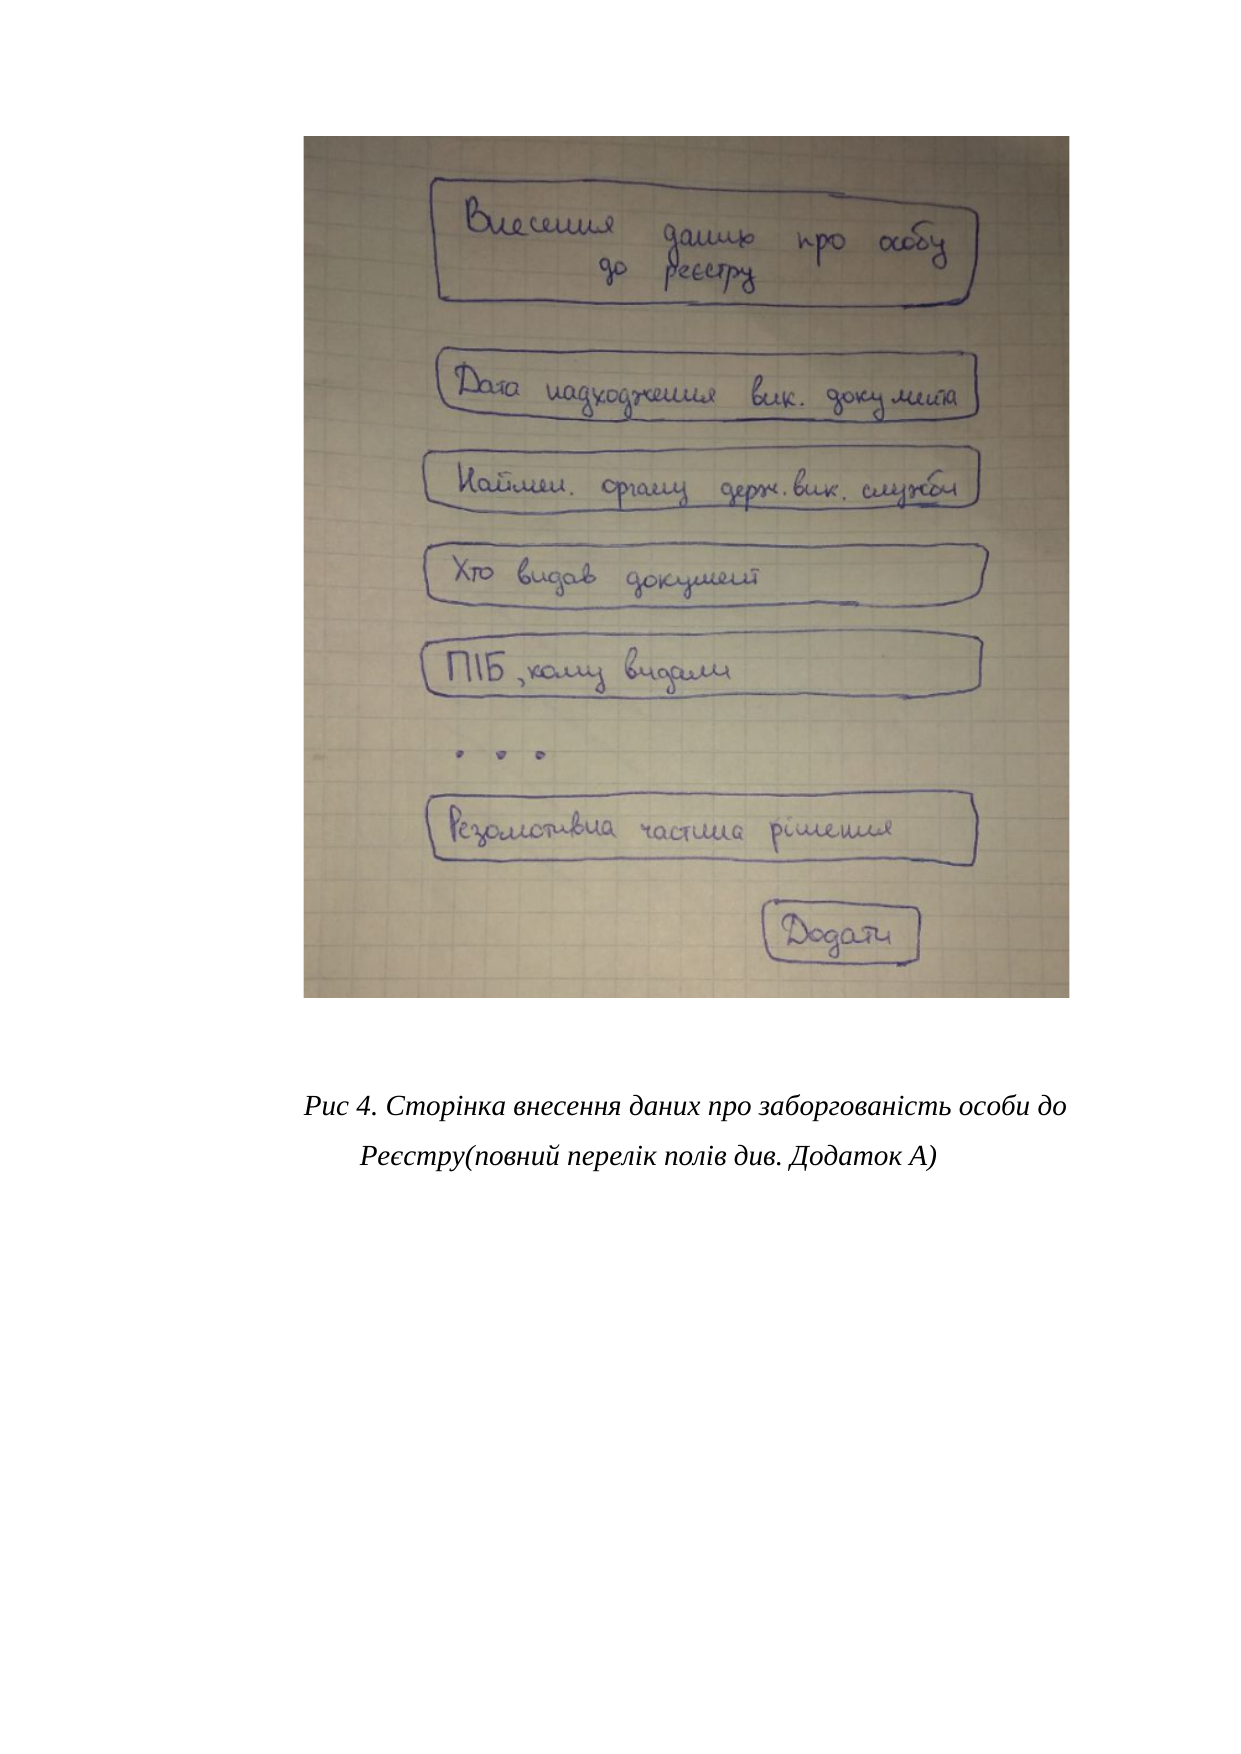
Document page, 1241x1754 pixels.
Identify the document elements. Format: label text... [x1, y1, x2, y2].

picture [303, 136, 1070, 998]
text Рис 4. Сторінка внесення даних про заборгованість особи до Реєстру(повний перелік полів див. Додаток А) [148, 1088, 1152, 1172]
